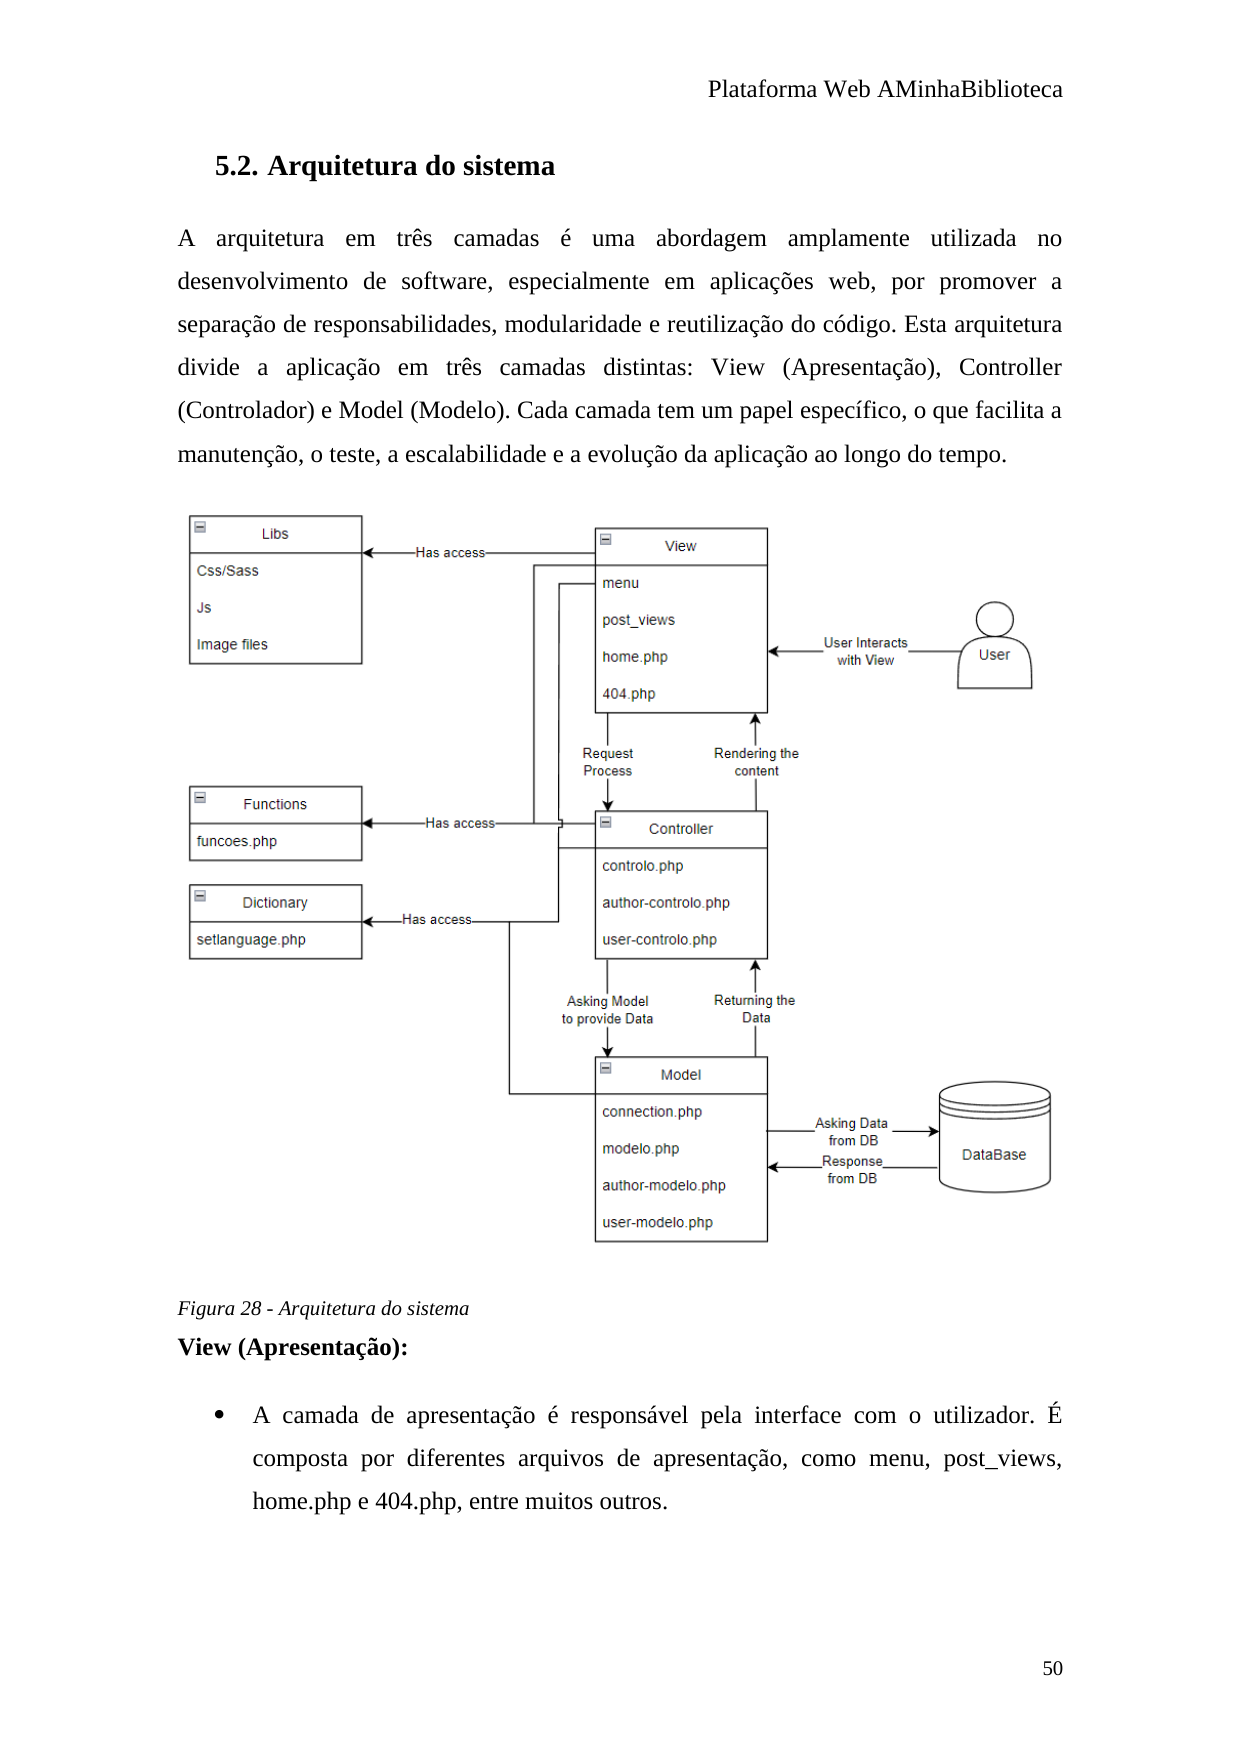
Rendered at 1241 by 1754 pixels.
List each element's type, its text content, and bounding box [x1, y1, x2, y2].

text View (Apresentação): [177, 1332, 1063, 1361]
text A arquitetura em três camadas é uma abordagem amplamente utilizada no desenvolvimento de software, especialmente em aplicações web, por promover a separação de responsabilidades, modularidade e reutilização do código. Esta arquitetura divide a aplicação em três camadas distintas: View (Apresentação), Controller (Controlador) e Model (Modelo). Cada camada tem um papel específico, o que facilita a manutenção, o teste, a escalabilidade e a evolução da aplicação ao longo do tempo. [177, 223, 1063, 467]
picture [177, 506, 1063, 1257]
list A camada de apresentação é responsável pela interface com o utilizador. É composta por diferentes arquivos de apresentação, como menu, post_views, home.php e 404.php, entre muitos outros. [215, 1400, 1063, 1515]
text Figura 28 - Arquitetura do sistema [177, 1296, 1063, 1320]
subtitle Arquitetura do sistema [215, 148, 1063, 181]
